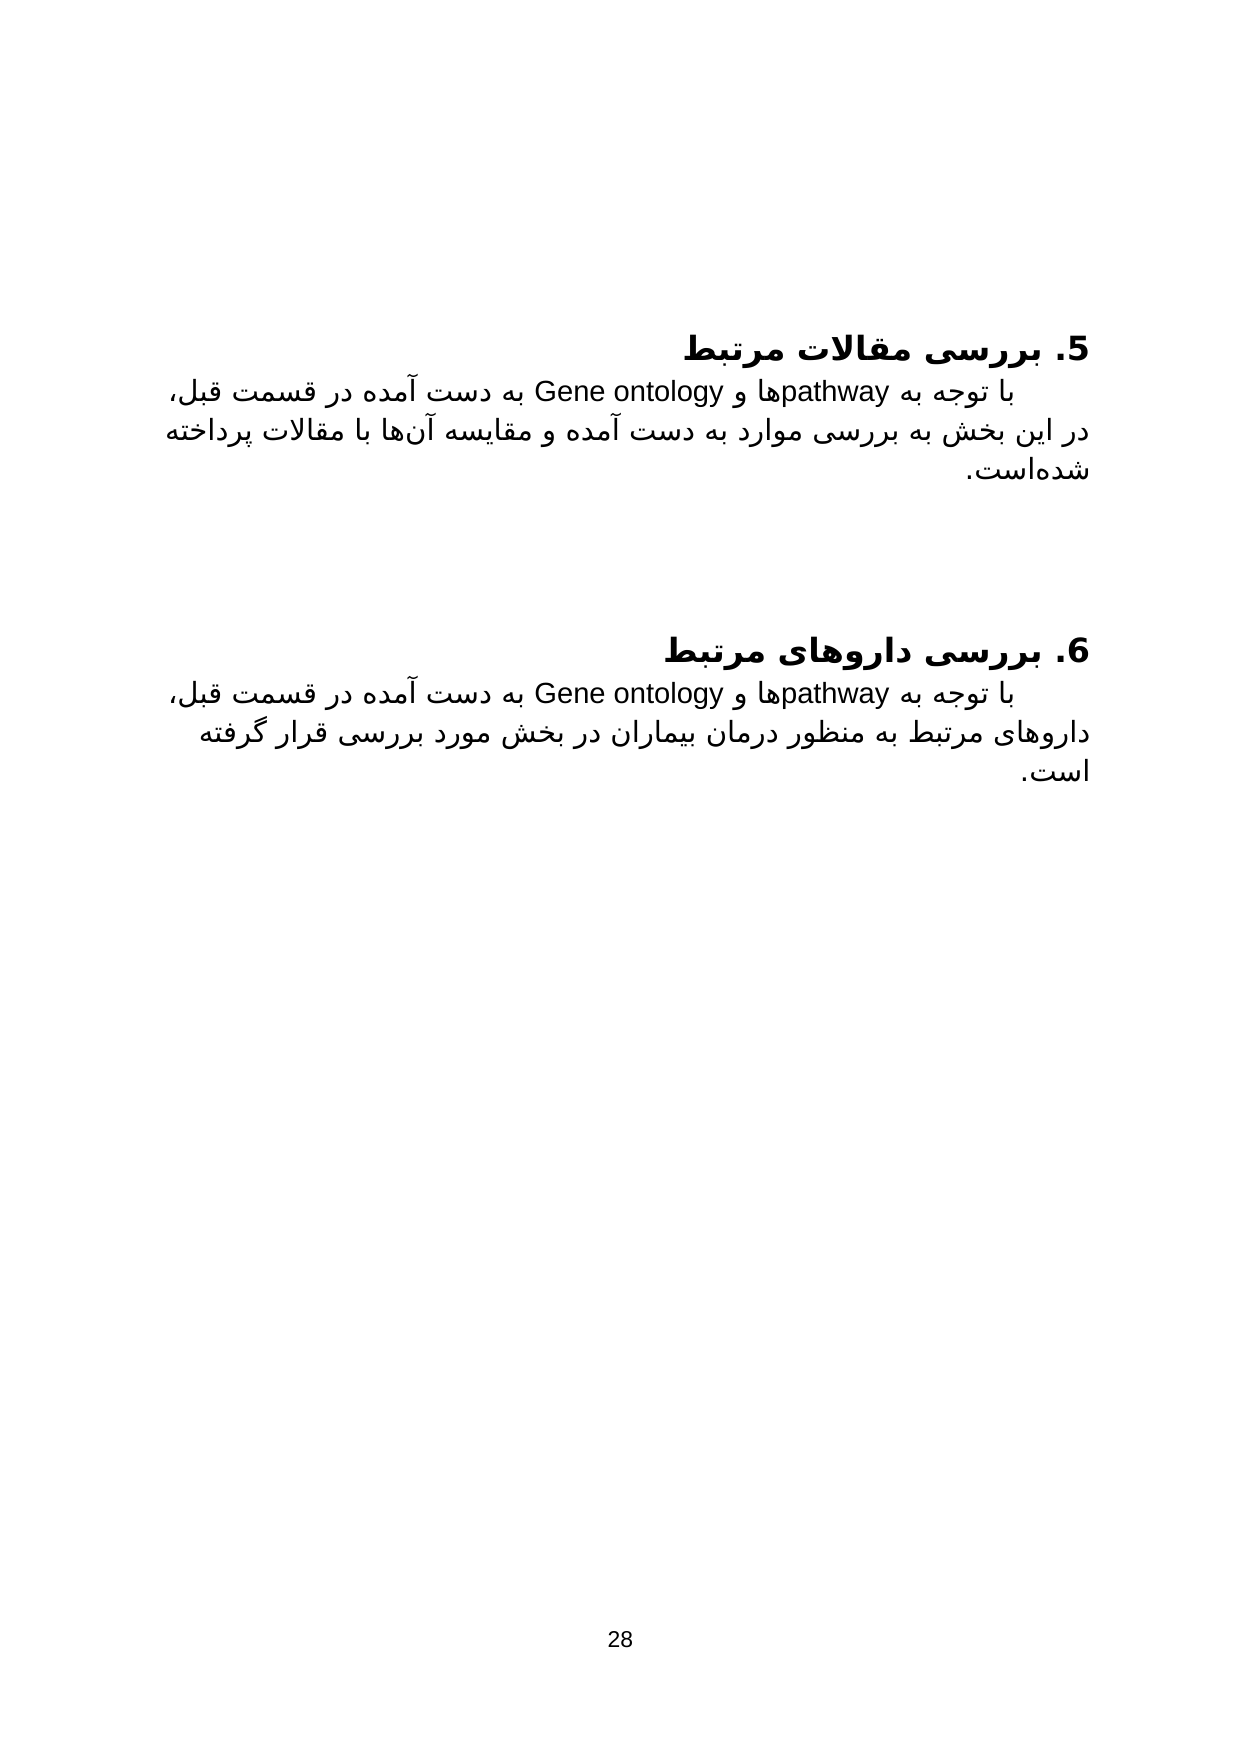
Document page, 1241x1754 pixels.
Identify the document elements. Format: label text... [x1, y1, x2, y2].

subtitle 5. بررسی مقالات مرتبط [150, 329, 1090, 368]
text با توجه به pathway‌ها و Gene ontology به دست آمده در قسمت قبل، دارو‌های مرتبط به منظور درمان بیماران در بخش مورد بررسی قرار گرفته است. [150, 676, 1090, 788]
text با توجه به pathway‌ها و Gene ontology به دست آمده در قسمت قبل، در این بخش به بررسی موارد به دست آمده و مقایسه آن‌ها با مقالات پرداخته شده‌است. [150, 374, 1090, 486]
subtitle 6. بررسی داروهای مرتبط [150, 632, 1090, 670]
